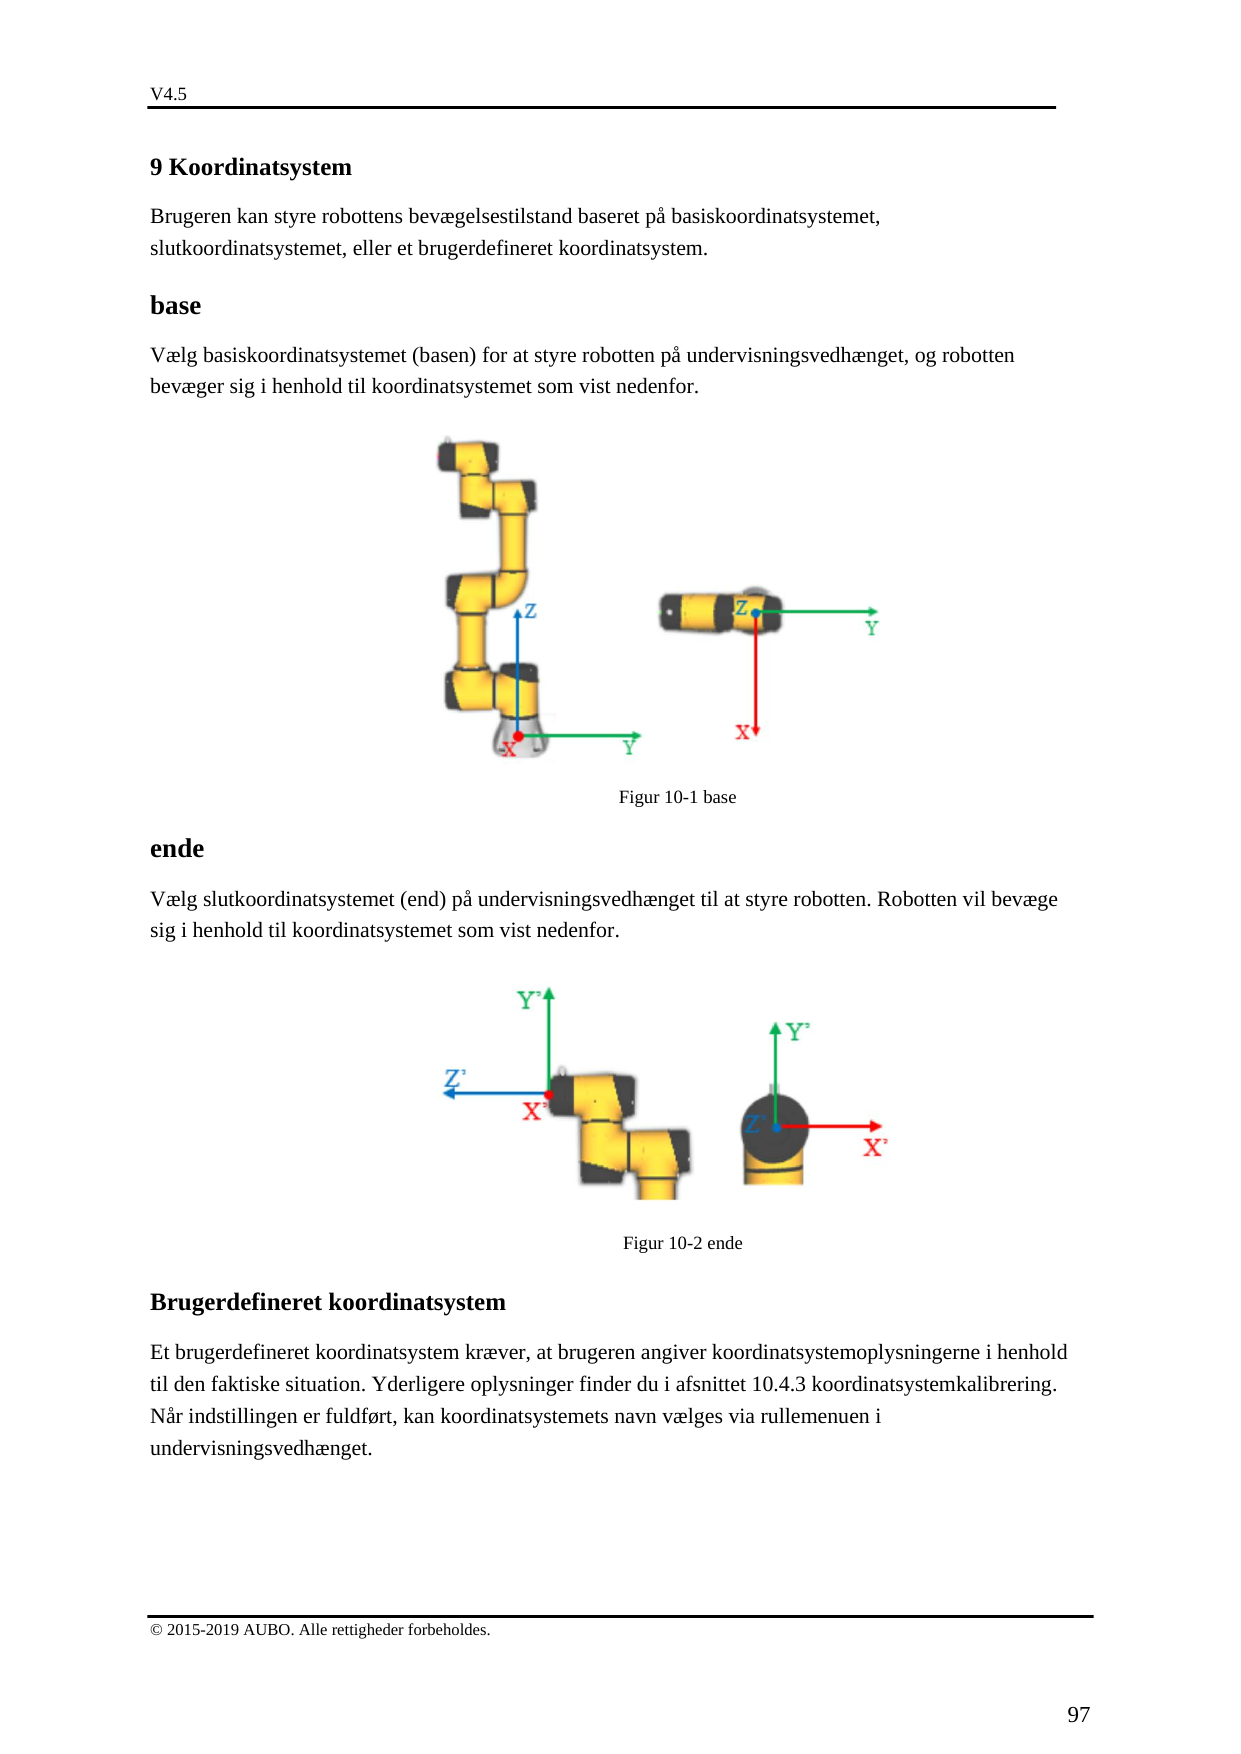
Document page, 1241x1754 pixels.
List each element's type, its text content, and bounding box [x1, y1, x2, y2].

text Brugerdefineret koordinatsystem [150, 1287, 1090, 1316]
text Brugeren kan styre robottens bevægelsestilstand baseret på basiskoordinatsystemet, slutkoordinatsystemet, eller et brugerdefineret koordinatsystem. [150, 203, 1079, 260]
picture [434, 977, 895, 1206]
picture [434, 429, 893, 764]
text base [150, 289, 1090, 320]
text ende [150, 833, 1090, 864]
text 9 Koordinatsystem [150, 152, 1090, 180]
text Et brugerdefineret koordinatsystem kræver, at brugeren angiver koordinatsystemoplysningerne i henhold til den faktiske situation. Yderligere oplysninger finder du i afsnittet 10.4.3 koordinatsystemkalibrering. Når indstillingen er fuldført, kan koordinatsystemets navn vælges via rullemenuen i undervisningsvedhænget. [150, 1339, 1087, 1460]
text © 2015-2019 AUBO. Alle rettigheder forbeholdes. [150, 1620, 1090, 1639]
text Vælg basiskoordinatsystemet (basen) for at styre robotten på undervisningsvedhænget, og robotten bevæger sig i henhold til koordinatsystemet som vist nedenfor. [150, 342, 1071, 398]
text Figur 10-2 ende [623, 1232, 1090, 1253]
text Figur 10-1 base [619, 786, 1090, 807]
text Vælg slutkoordinatsystemet (end) på undervisningsvedhænget til at styre robotten. Robotten vil bevæge sig i henhold til koordinatsystemet som vist nedenfor. [150, 886, 1067, 942]
text V4.5 [150, 83, 1090, 104]
